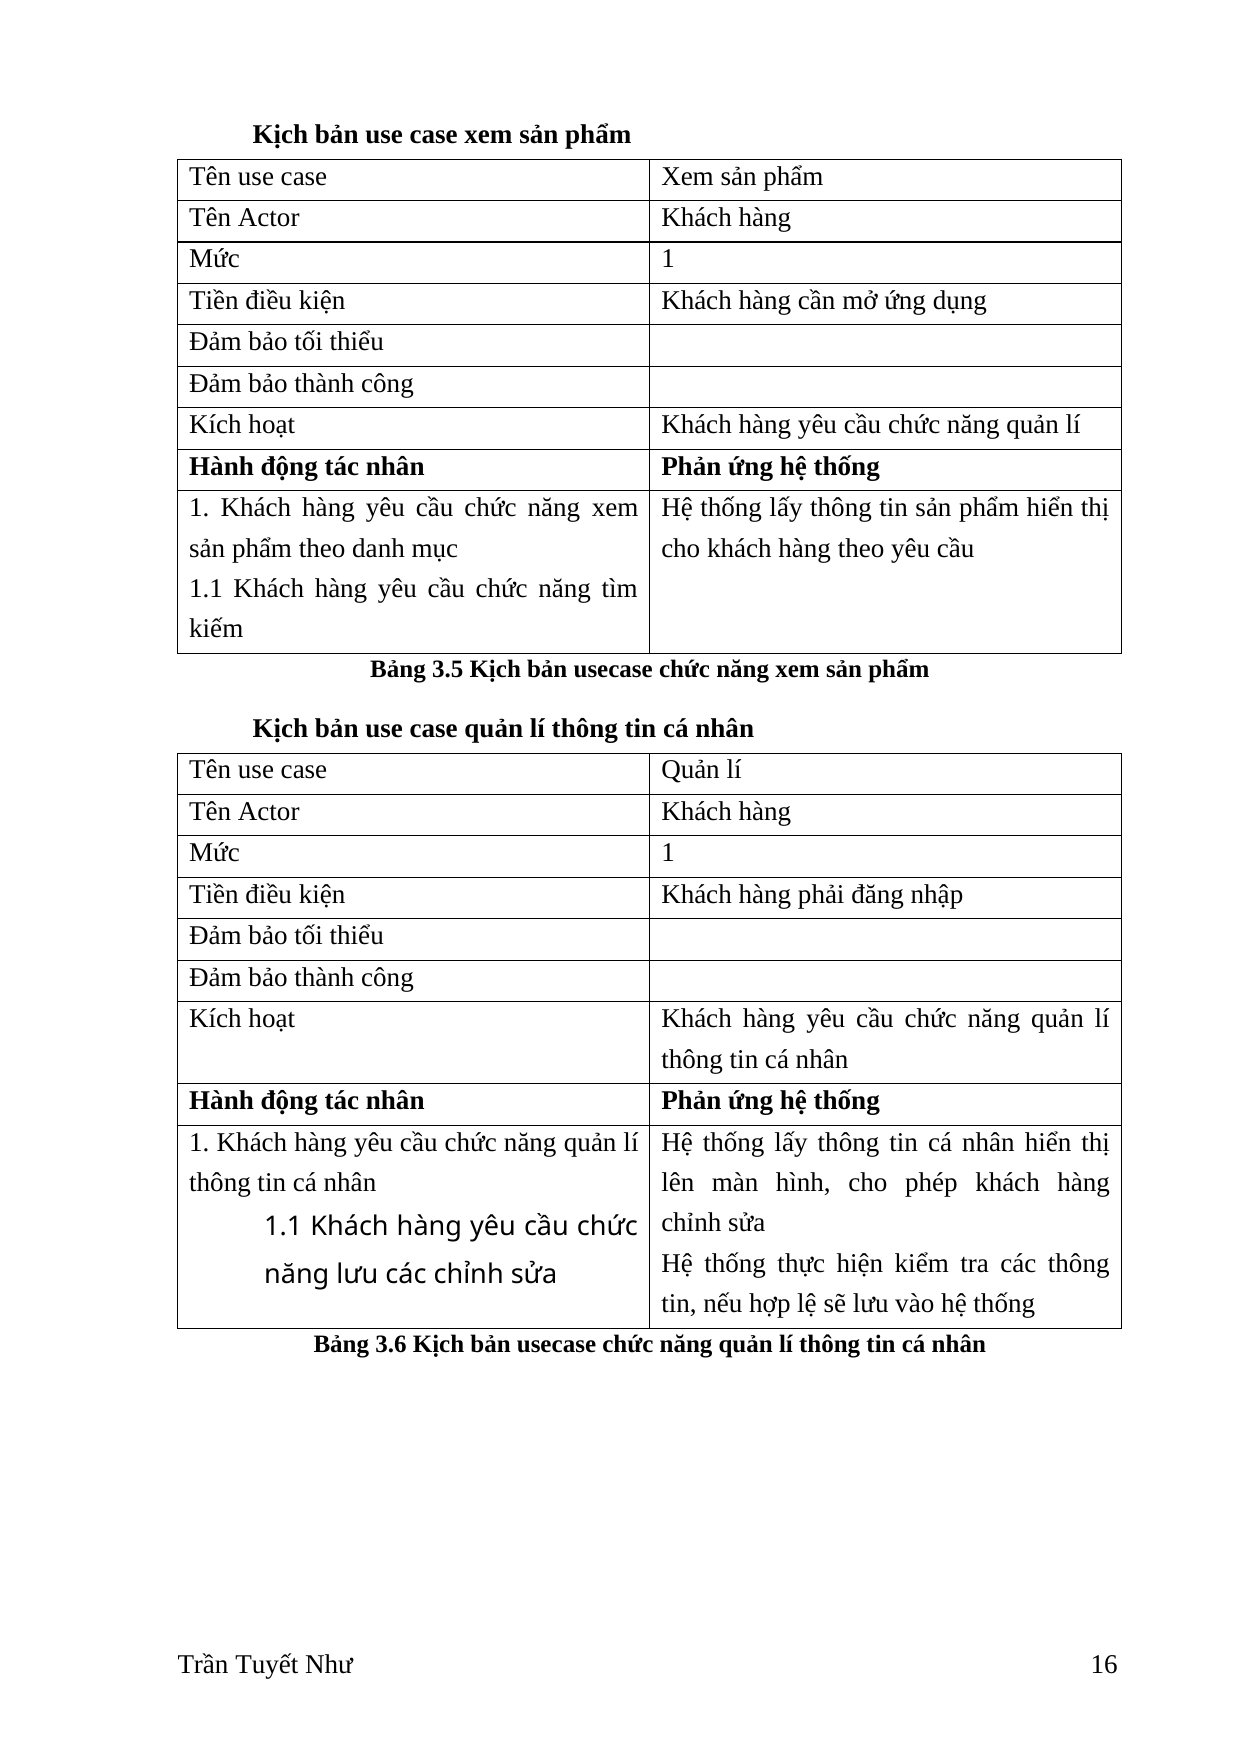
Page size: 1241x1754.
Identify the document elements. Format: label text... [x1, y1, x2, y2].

table_cell Tiền điều kiện [178, 878, 649, 918]
table_cell [650, 919, 1121, 960]
table_cell Khách hàng yêu cầu chức năng quản lí thông tin cá nhân [650, 1002, 1121, 1083]
table_cell [650, 367, 1121, 407]
table_cell Đảm bảo thành công [178, 367, 649, 407]
table_cell Tên Actor [178, 201, 649, 241]
table_cell Hành động tác nhân [178, 1084, 649, 1124]
table_header Tên use case [178, 754, 649, 794]
table_cell Tiền điều kiện [178, 284, 649, 324]
table_cell Phản ứng hệ thống [650, 1084, 1121, 1124]
table_cell Tên Actor [178, 795, 649, 835]
table_cell Đảm bảo thành công [178, 961, 649, 1001]
table_cell Khách hàng yêu cầu chức năng quản lí [650, 408, 1121, 449]
table_cell Kích hoạt [178, 1002, 649, 1083]
table_cell [650, 961, 1121, 1001]
table_cell Đảm bảo tối thiểu [178, 325, 649, 366]
table_cell 1 [650, 836, 1121, 877]
table_cell Đảm bảo tối thiểu [178, 919, 649, 960]
table_cell Khách hàng phải đăng nhập [650, 878, 1121, 918]
table_header Xem sản phẩm [650, 160, 1121, 200]
table_cell 1. Khách hàng yêu cầu chức năng xem sản phẩm theo danh mục 1.1 Khách hàng yêu cầu chức năng tìm kiếm [178, 491, 649, 653]
table_cell Khách hàng [650, 795, 1121, 835]
table_cell Kích hoạt [178, 408, 649, 449]
table_cell 1. Khách hàng yêu cầu chức năng quản lí thông tin cá nhân 1.1 Khách hàng yêu cầu chức năng lưu các chỉnh sửa [178, 1126, 649, 1328]
text Bảng 3.5 Kịch bản usecase chức năng xem sản phẩm [177, 654, 1122, 683]
table_header Quản lí [650, 754, 1121, 794]
text Bảng 3.6 Kịch bản usecase chức năng quản lí thông tin cá nhân [177, 1329, 1122, 1357]
table_cell Hệ thống lấy thông tin sản phẩm hiển thị cho khách hàng theo yêu cầu [650, 491, 1121, 653]
table_cell 1 [650, 243, 1121, 283]
table_cell Khách hàng cần mở ứng dụng [650, 284, 1121, 324]
table_cell Mức [178, 243, 649, 283]
table_cell Hành động tác nhân [178, 450, 649, 490]
text Kịch bản use case xem sản phẩm [177, 118, 1122, 149]
table_cell Mức [178, 836, 649, 877]
table_header Tên use case [178, 160, 649, 200]
table_cell [650, 325, 1121, 366]
text Kịch bản use case quản lí thông tin cá nhân [177, 712, 1122, 743]
table_cell Hệ thống lấy thông tin cá nhân hiển thị lên màn hình, cho phép khách hàng chỉnh sửa Hệ thống thực hiện kiểm tra các thông tin, nếu hợp lệ sẽ lưu vào hệ thống [650, 1126, 1121, 1328]
table_cell Phản ứng hệ thống [650, 450, 1121, 490]
table_cell Khách hàng [650, 201, 1121, 241]
